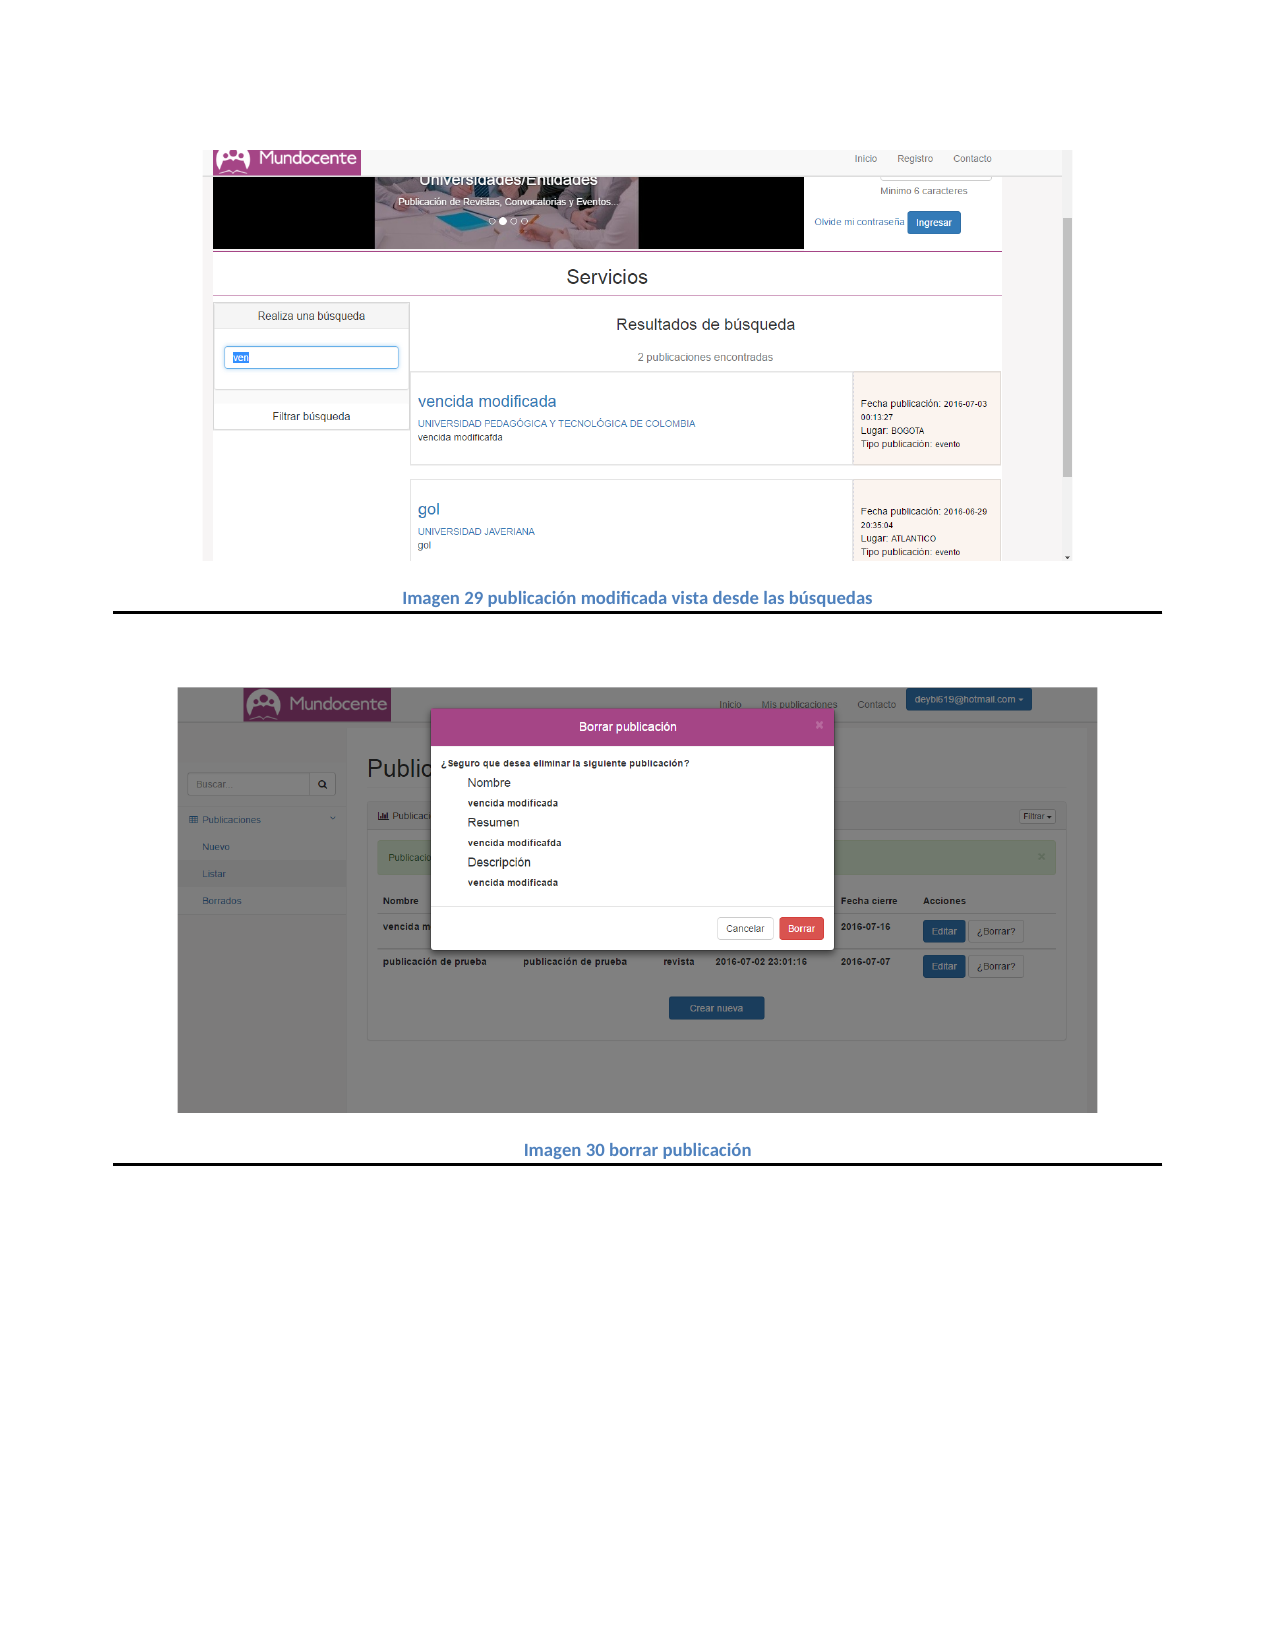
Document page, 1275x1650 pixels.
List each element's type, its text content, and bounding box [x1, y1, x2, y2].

text Imagen 30 borrar publicación [112, 1138, 1162, 1166]
picture [202, 150, 1073, 561]
picture [177, 687, 1098, 1113]
text Imagen 29 publicación modificada vista desde las búsquedas [112, 586, 1162, 614]
